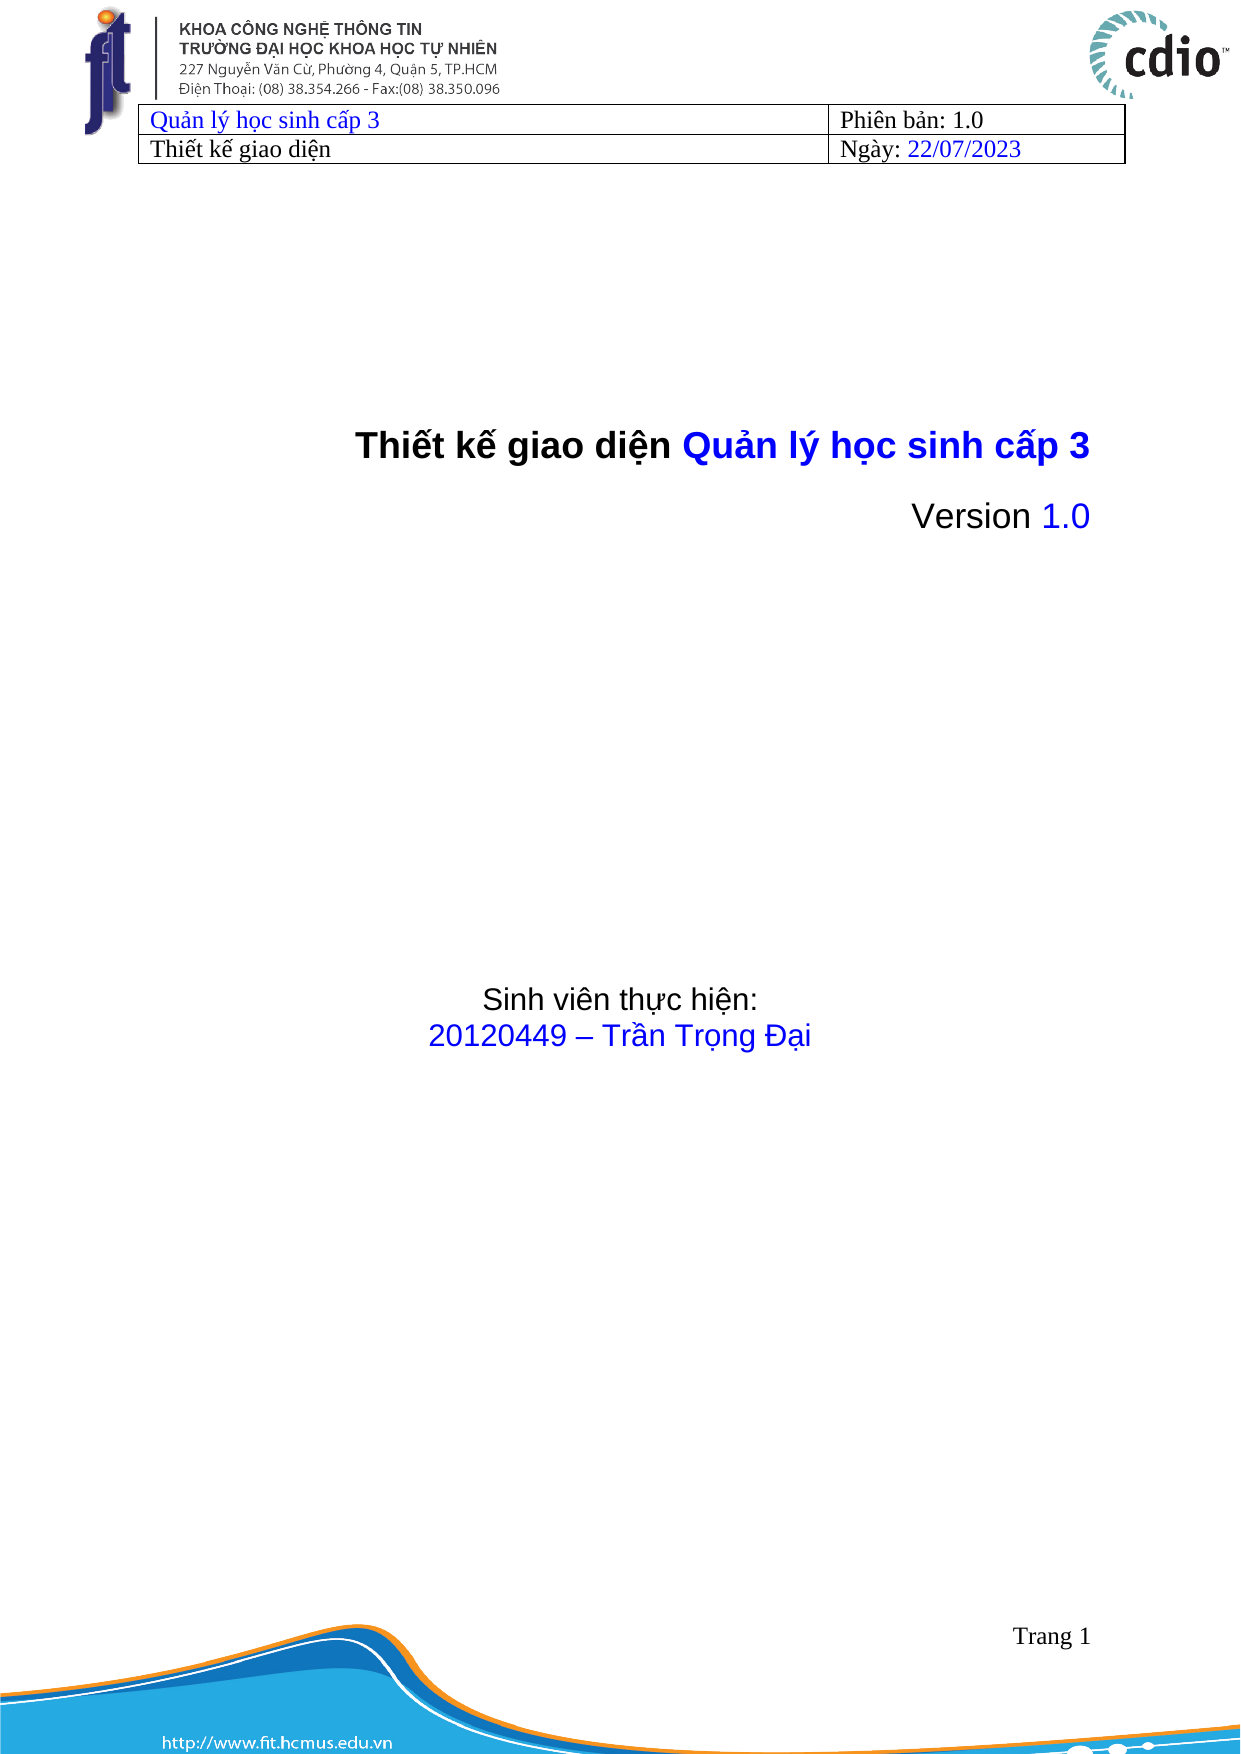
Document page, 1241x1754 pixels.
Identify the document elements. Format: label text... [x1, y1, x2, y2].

text Version 1.0 [150, 495, 1090, 536]
text Sinh viên thực hiện: [150, 981, 1090, 1017]
picture [0, 1621, 1241, 1754]
picture [829, 135, 1124, 159]
picture [61, 0, 1241, 159]
picture [139, 105, 828, 134]
title Thiết kế giao diện Quản lý học sinh cấp 3 [150, 423, 1090, 466]
picture [139, 135, 828, 159]
text 20120449 – Trần Trọng Đại [150, 1017, 1090, 1053]
picture [829, 105, 1124, 134]
